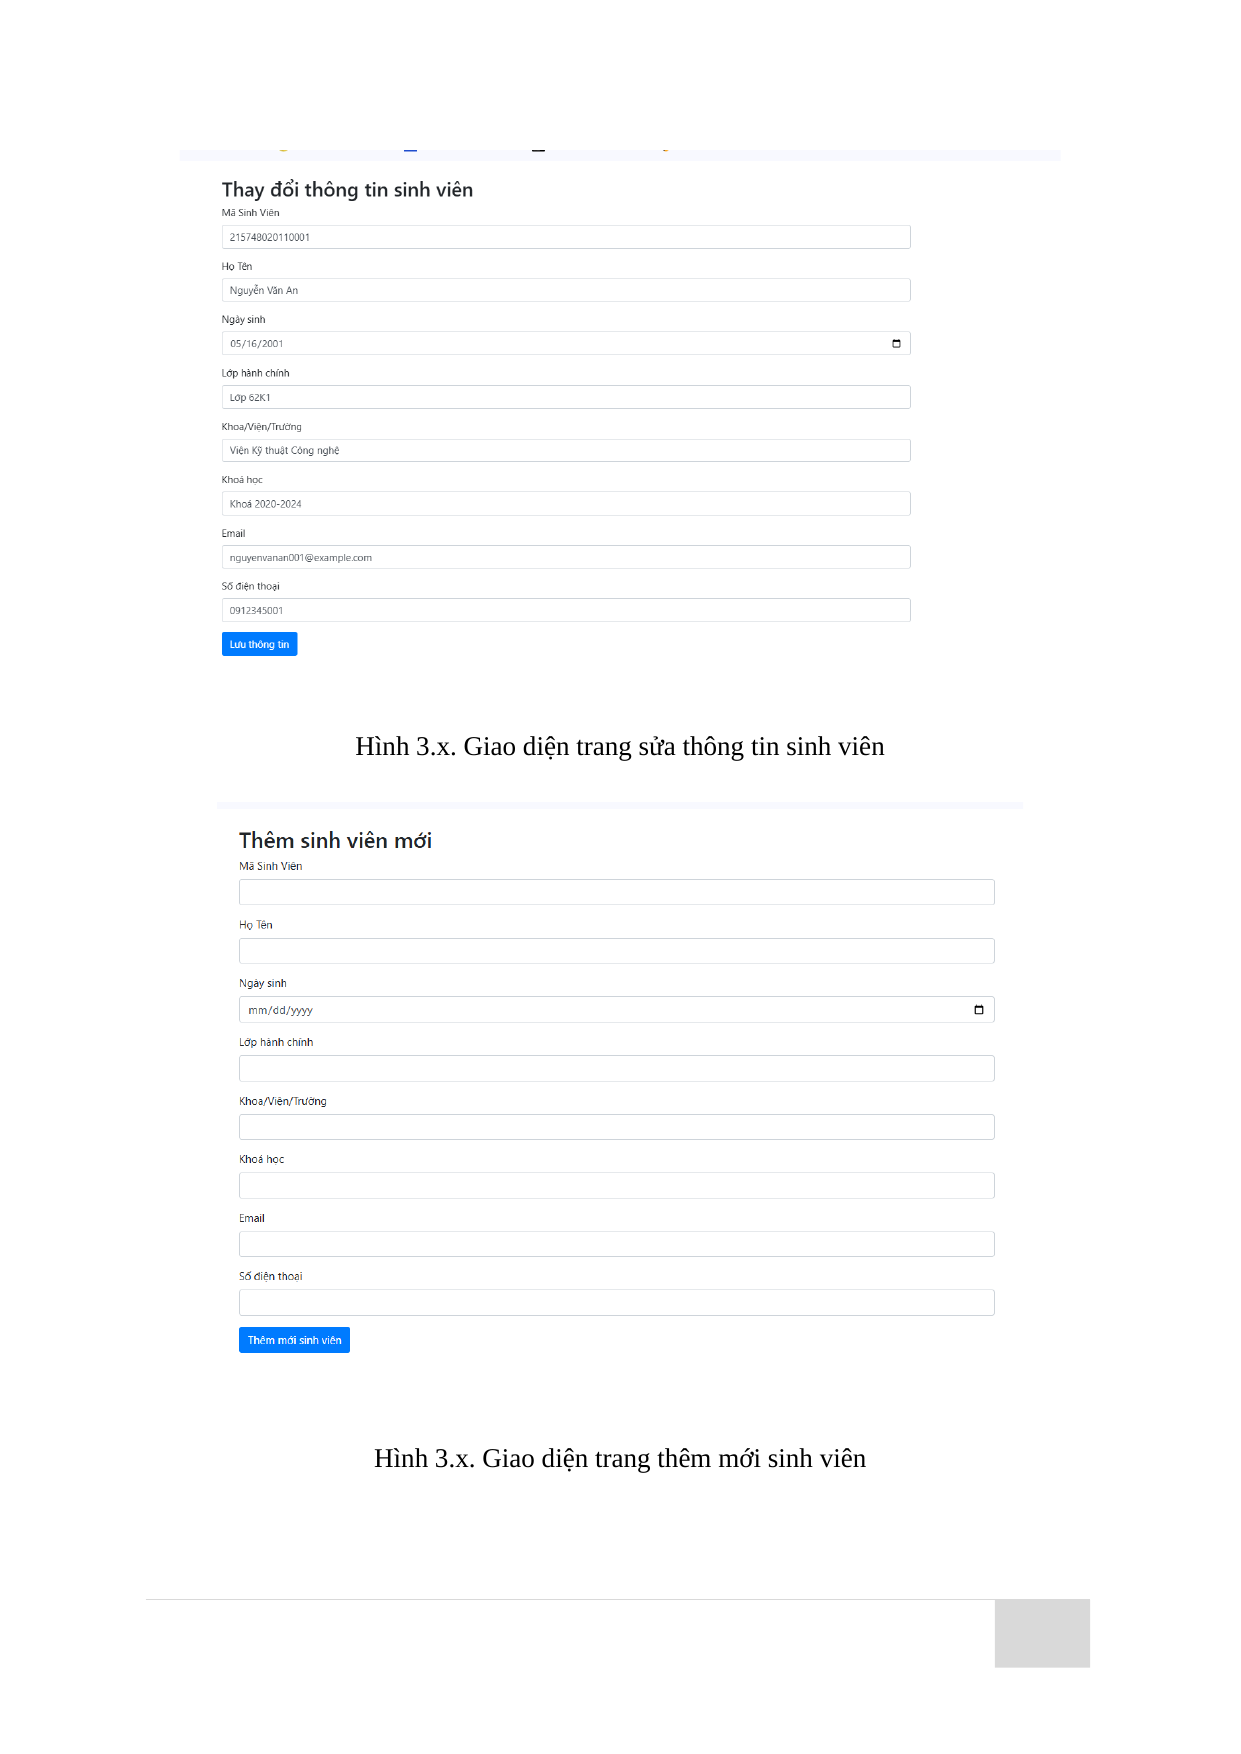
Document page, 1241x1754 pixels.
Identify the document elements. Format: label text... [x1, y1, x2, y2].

picture [179, 150, 1061, 693]
text Hình 3.x. Giao diện trang sửa thông tin sinh viên [150, 730, 1090, 762]
text Hình 3.x. Giao diện trang thêm mới sinh viên [150, 1442, 1090, 1473]
picture [217, 802, 1024, 1404]
